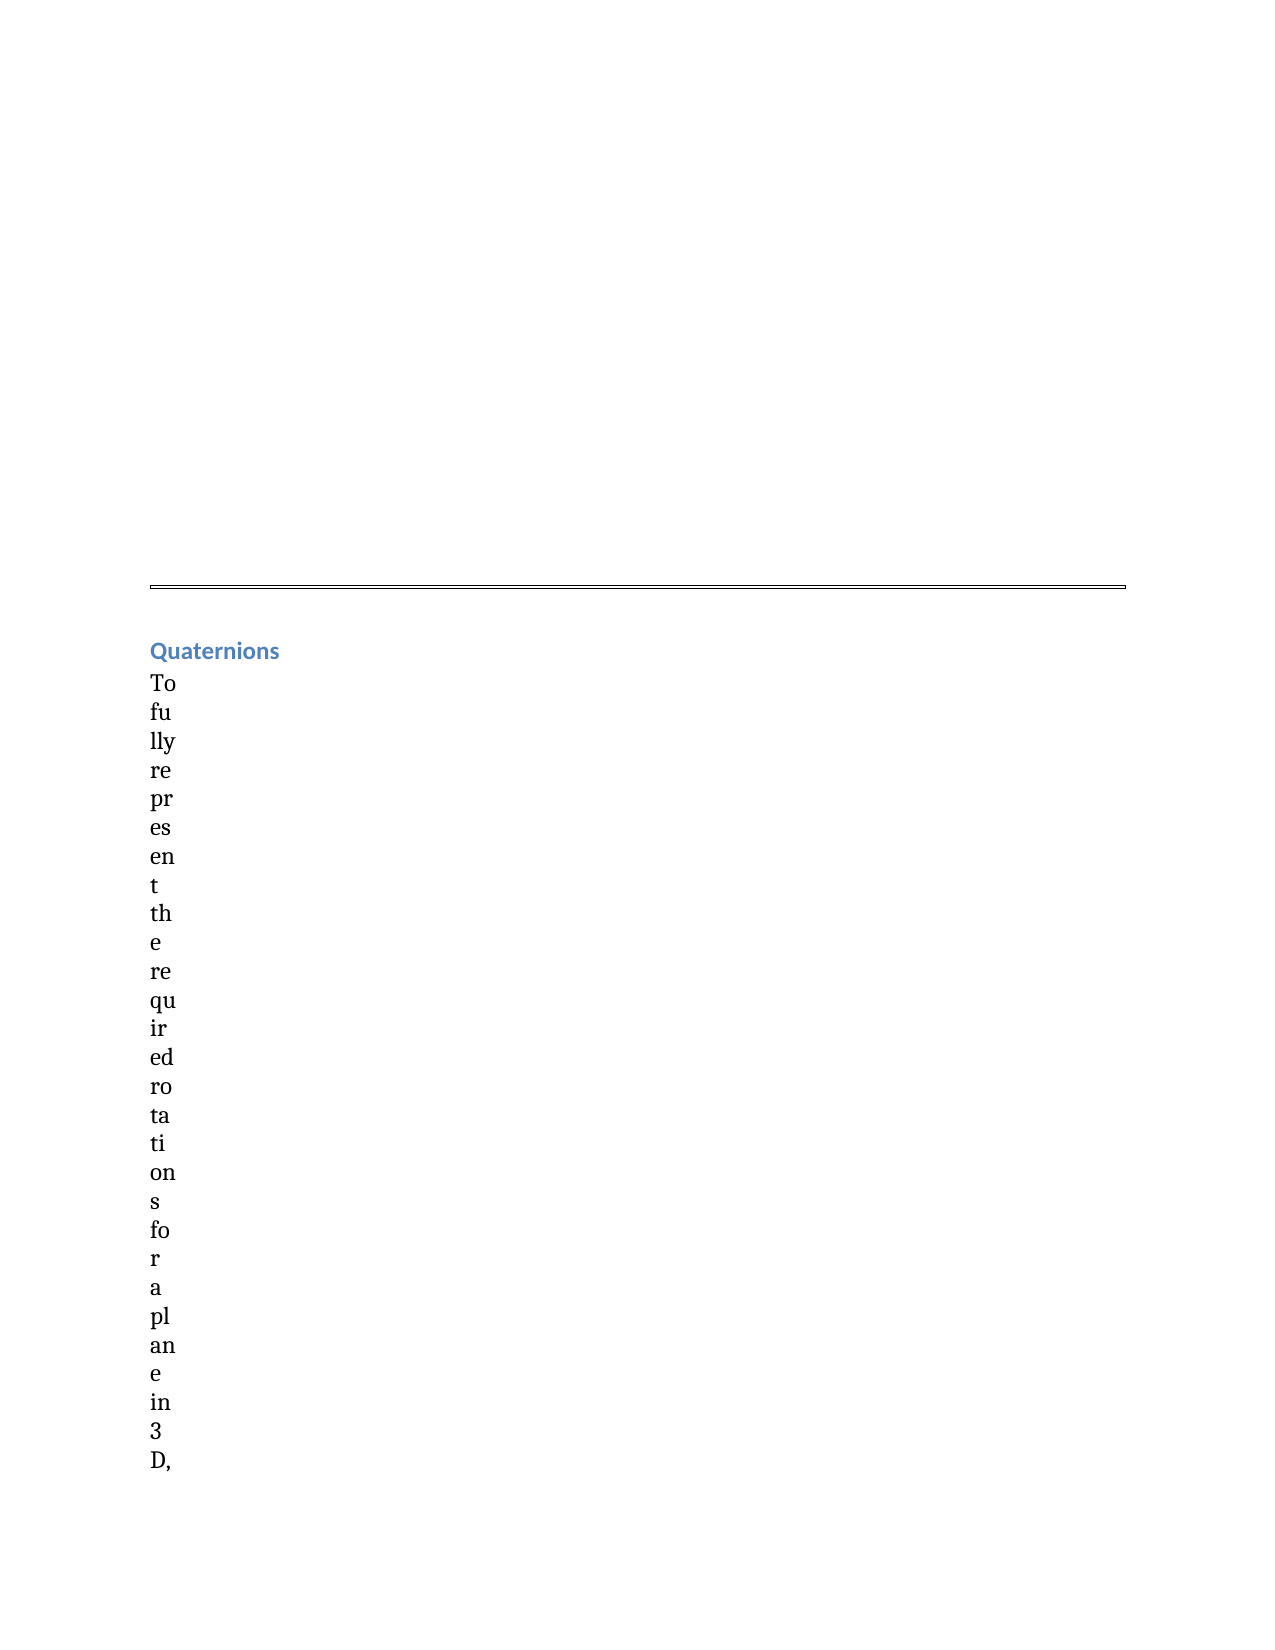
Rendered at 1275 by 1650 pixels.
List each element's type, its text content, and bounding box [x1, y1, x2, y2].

subtitle Quaternions [150, 635, 1125, 666]
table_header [139, 666, 187, 1474]
